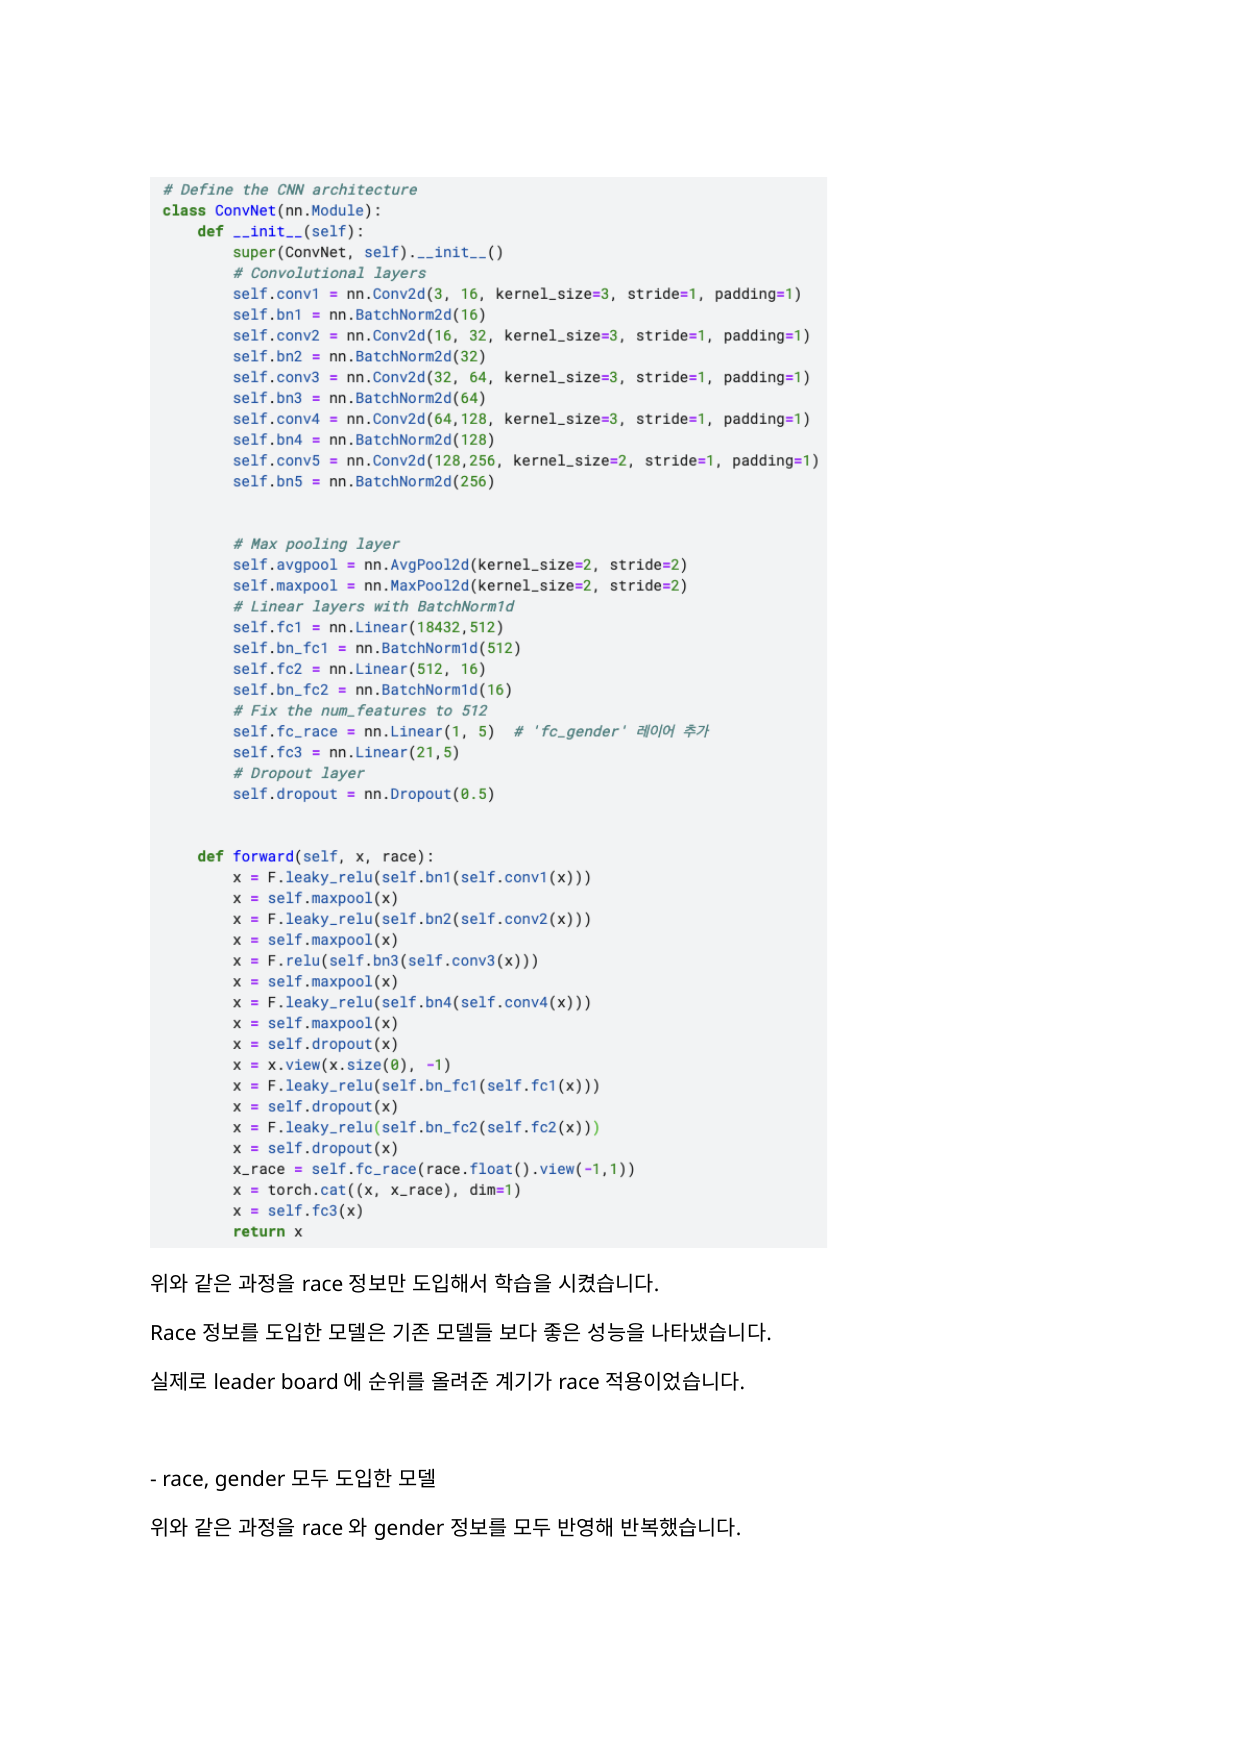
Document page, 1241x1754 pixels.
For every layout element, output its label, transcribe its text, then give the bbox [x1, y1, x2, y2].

text 실제로 leader board에 순위를 올려준 계기가 race 적용이었습니다. [150, 1366, 1090, 1396]
text Race 정보를 도입한 모델은 기존 모델들 보다 좋은 성능을 나타냈습니다. [150, 1316, 1090, 1347]
text 위와 같은 과정을 race 와 gender 정보를 모두 반영해 반복했습니다. [150, 1512, 1090, 1542]
text 위와 같은 과정을 race 정보만 도입해서 학습을 시켰습니다. [150, 1267, 1090, 1297]
text - race, gender 모두 도입한 모델 [150, 1462, 1090, 1493]
picture [150, 177, 828, 1248]
